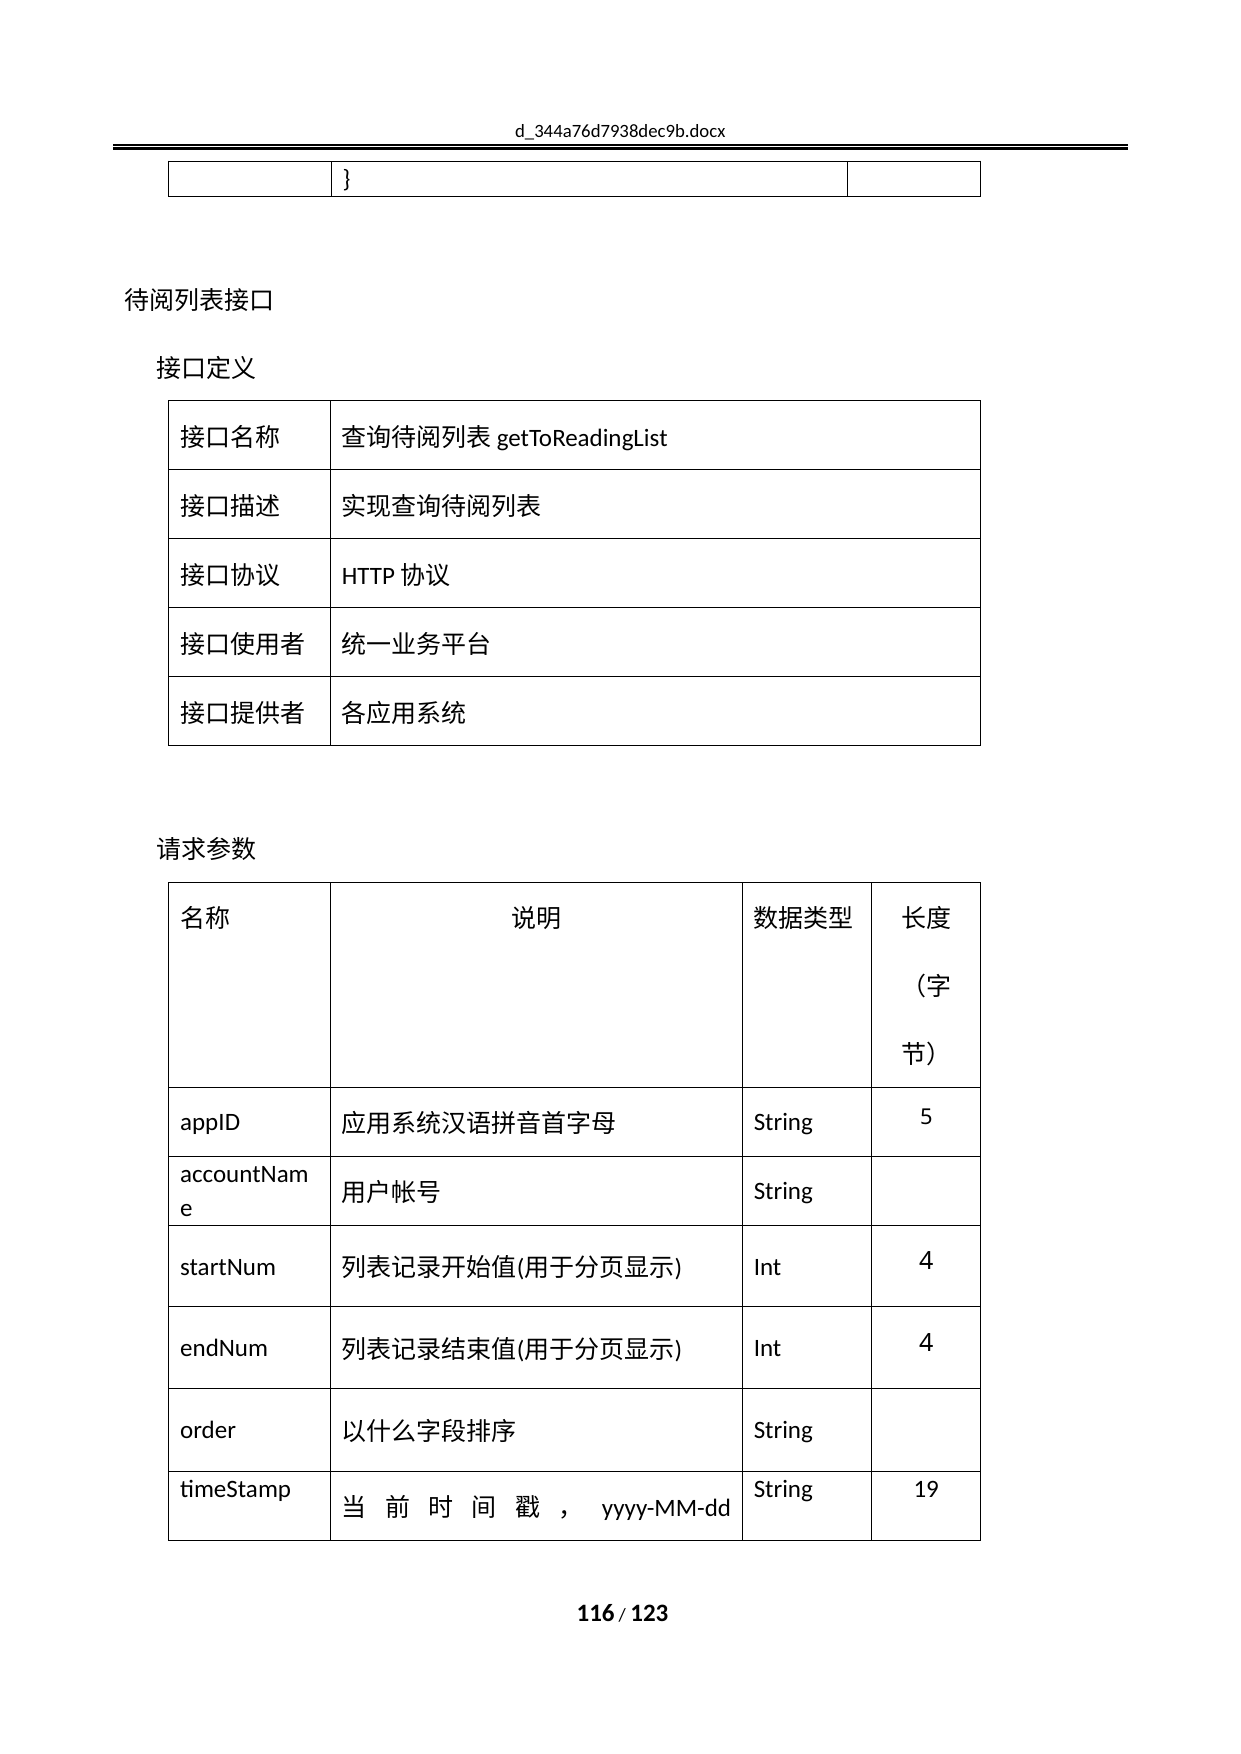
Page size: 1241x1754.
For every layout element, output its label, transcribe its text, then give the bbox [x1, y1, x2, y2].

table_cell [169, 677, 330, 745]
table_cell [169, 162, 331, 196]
text 请求参数 [112, 814, 1128, 882]
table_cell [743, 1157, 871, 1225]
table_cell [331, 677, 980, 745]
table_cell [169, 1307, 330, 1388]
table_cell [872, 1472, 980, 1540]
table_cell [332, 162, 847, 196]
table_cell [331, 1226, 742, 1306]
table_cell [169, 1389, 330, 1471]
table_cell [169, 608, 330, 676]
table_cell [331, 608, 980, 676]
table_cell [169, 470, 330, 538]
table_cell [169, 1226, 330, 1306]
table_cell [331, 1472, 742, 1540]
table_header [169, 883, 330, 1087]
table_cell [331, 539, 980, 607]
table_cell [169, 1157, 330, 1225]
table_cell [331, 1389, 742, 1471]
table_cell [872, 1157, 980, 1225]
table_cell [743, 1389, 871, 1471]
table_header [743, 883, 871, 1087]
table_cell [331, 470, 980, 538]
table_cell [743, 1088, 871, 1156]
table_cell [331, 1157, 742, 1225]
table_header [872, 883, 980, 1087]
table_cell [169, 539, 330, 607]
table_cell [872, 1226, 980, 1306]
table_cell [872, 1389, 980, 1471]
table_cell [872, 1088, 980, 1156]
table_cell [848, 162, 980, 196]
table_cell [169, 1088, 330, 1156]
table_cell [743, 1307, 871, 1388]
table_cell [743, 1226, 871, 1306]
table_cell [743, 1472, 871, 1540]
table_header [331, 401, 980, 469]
text 待阅列表接口 [112, 264, 1128, 332]
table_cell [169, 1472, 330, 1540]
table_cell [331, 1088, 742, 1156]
text 接口定义 [112, 332, 1128, 400]
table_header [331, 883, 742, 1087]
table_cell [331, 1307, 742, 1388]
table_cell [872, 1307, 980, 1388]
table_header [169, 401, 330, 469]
